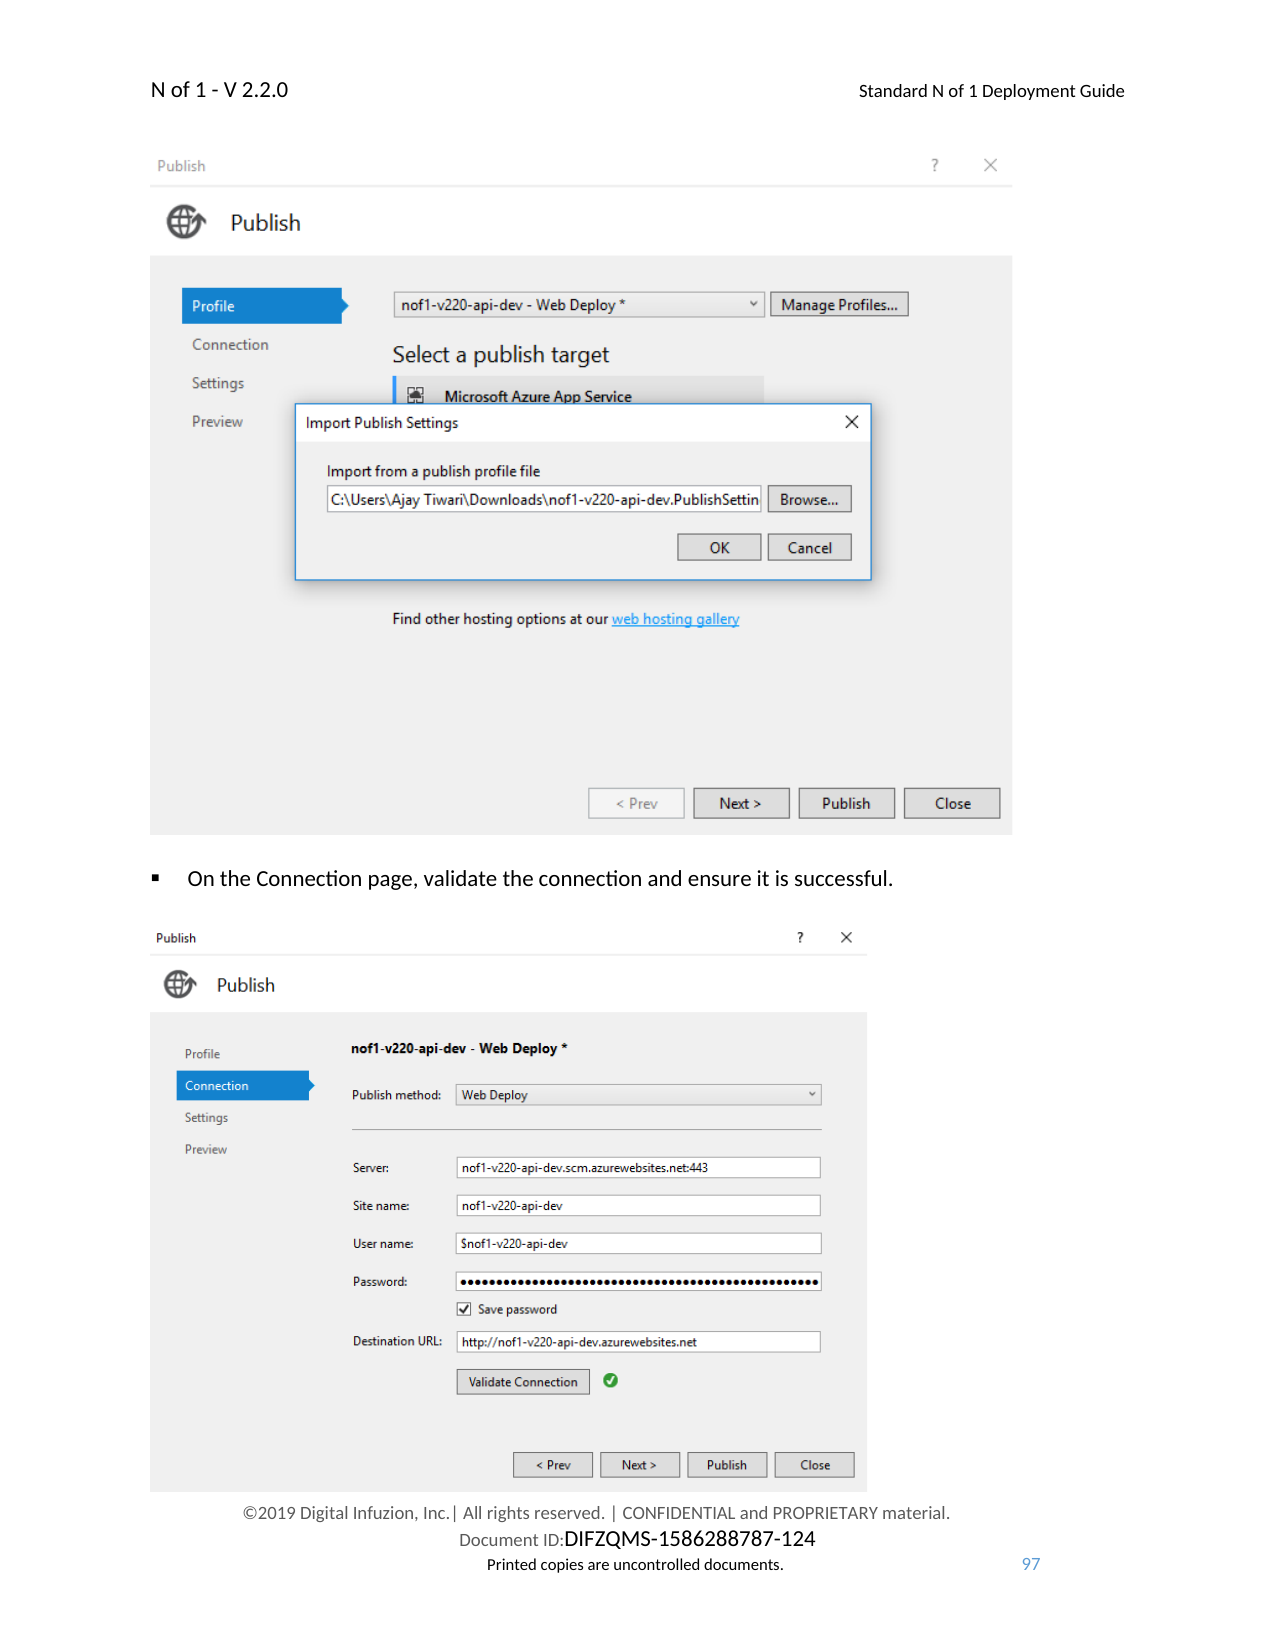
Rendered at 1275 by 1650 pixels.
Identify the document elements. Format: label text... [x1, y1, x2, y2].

picture [150, 923, 868, 1492]
picture [150, 150, 1013, 835]
list On the Connection page, validate the connection and ensure it is successful. [150, 864, 1125, 892]
